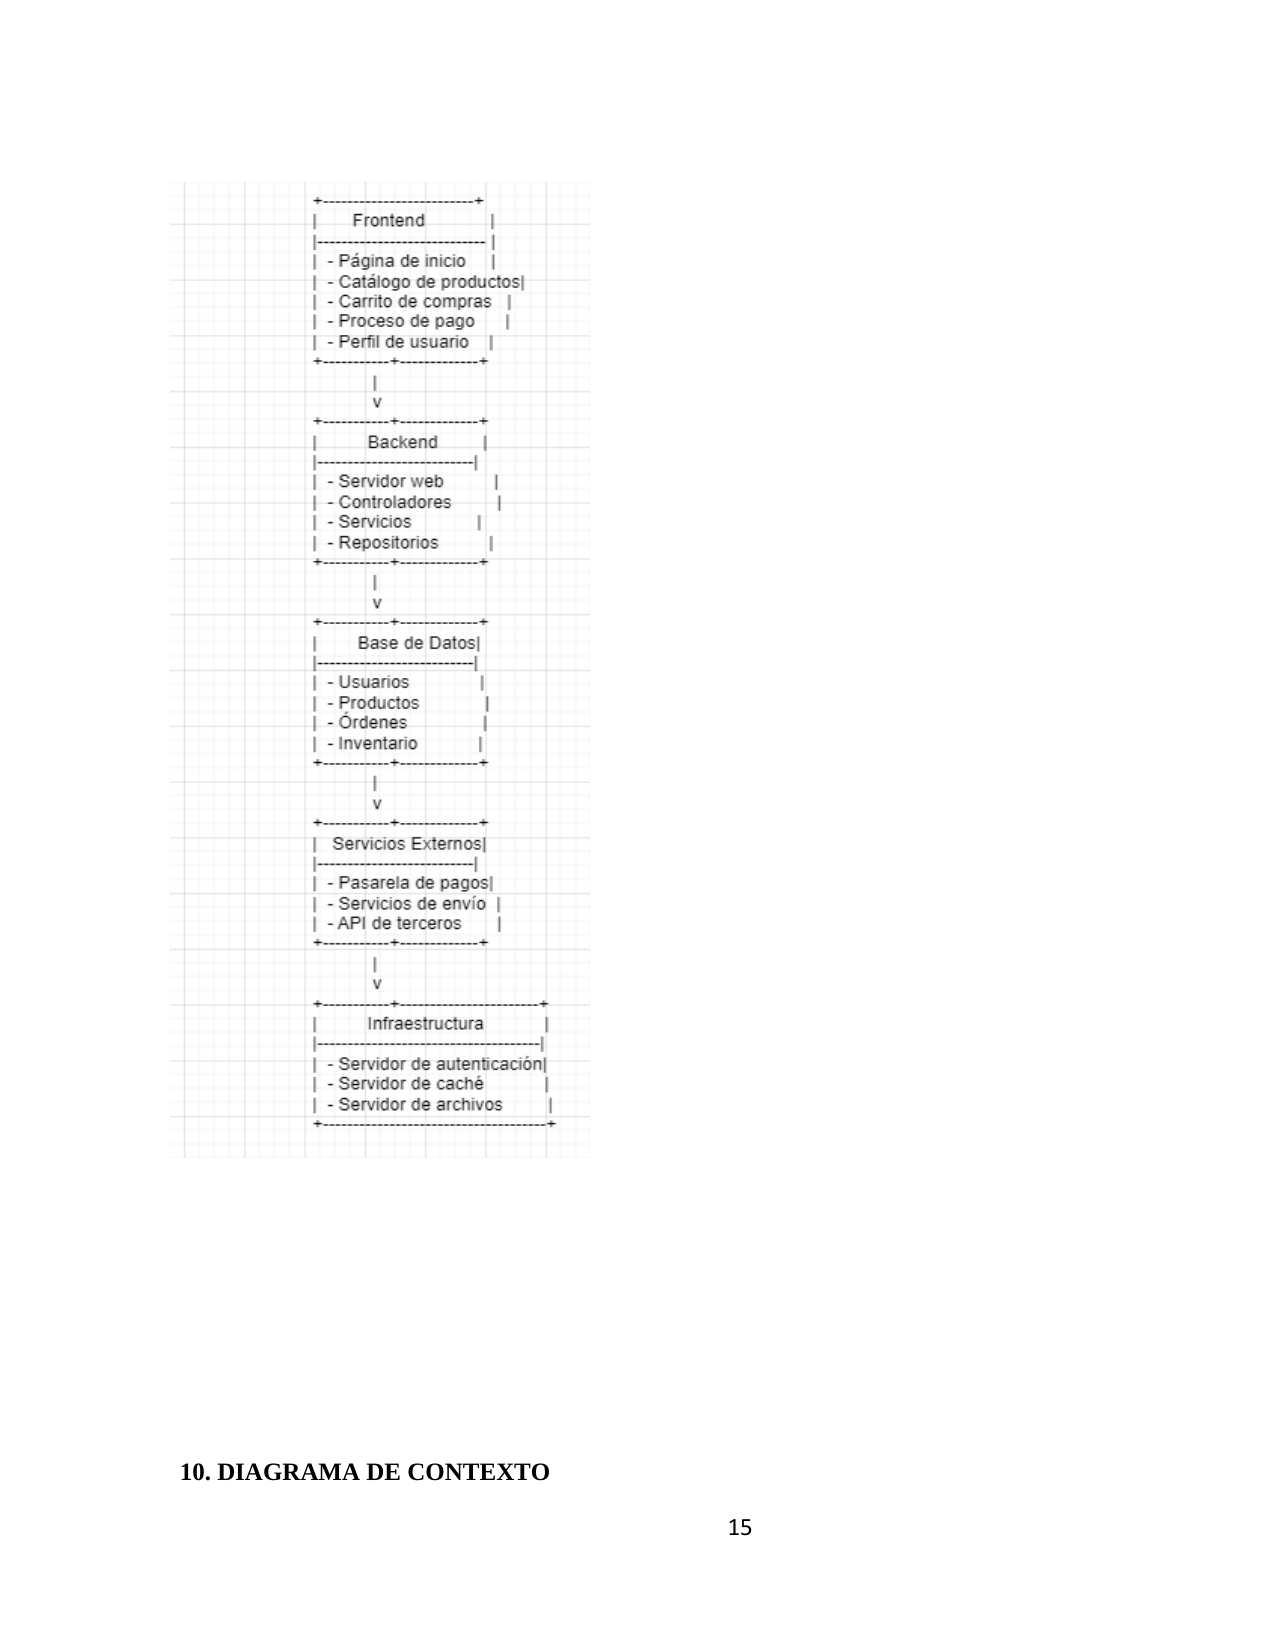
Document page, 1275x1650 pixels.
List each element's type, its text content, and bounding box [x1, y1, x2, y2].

subtitle DIAGRAMA DE CONTEXTO [179, 1457, 1125, 1486]
